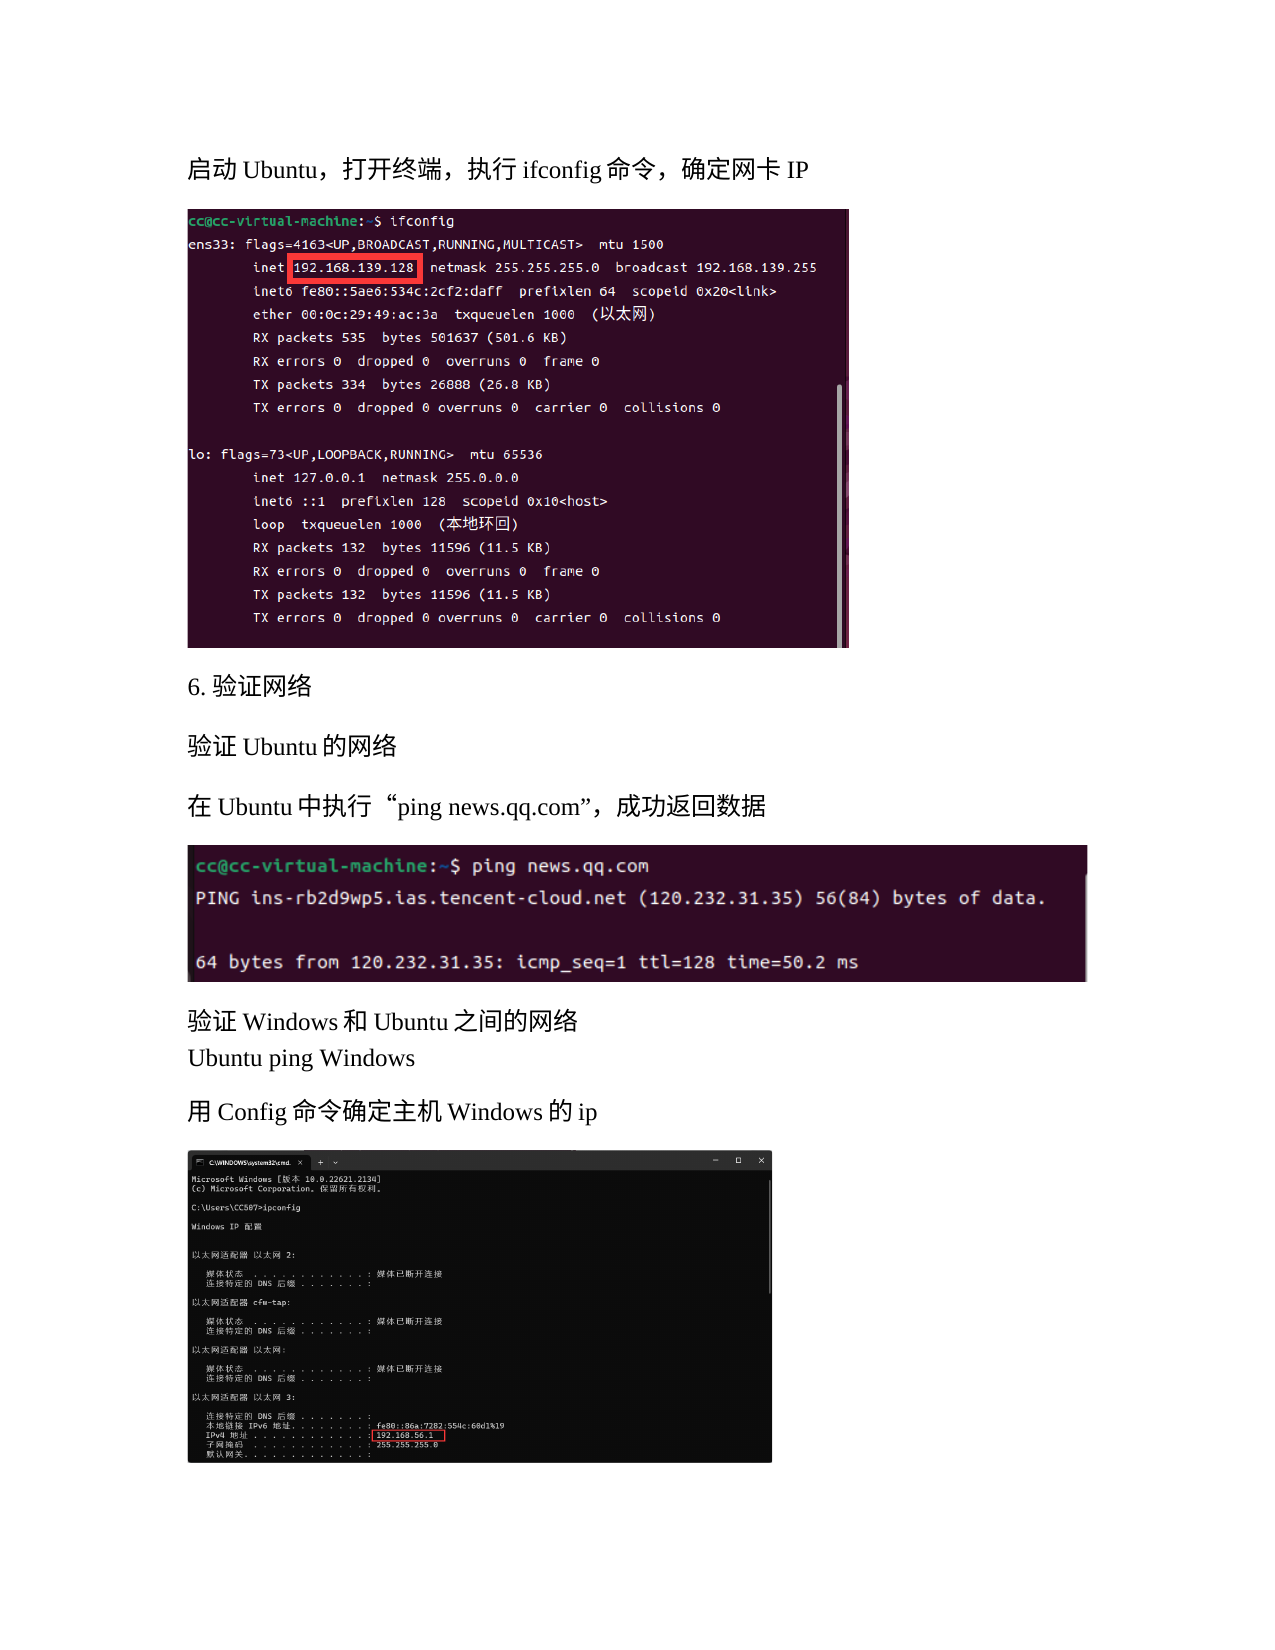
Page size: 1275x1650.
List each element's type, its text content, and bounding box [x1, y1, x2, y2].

list 验证Ubuntu的网络 [187, 726, 1087, 763]
list 启动Ubuntu，打开终端，执行ifconfig命令，确定网卡IP [187, 150, 1087, 186]
list Ubuntu ping Windows [187, 1043, 1087, 1072]
list 在Ubuntu中执行“ping news.qq.com”，成功返回数据 [187, 786, 1087, 822]
picture [187, 1150, 773, 1463]
picture [187, 845, 1088, 982]
list 用Config命令确定主机Windows的ip [187, 1091, 1087, 1127]
list 验证网络 [187, 667, 1087, 703]
text 验证Windows和Ubuntu之间的网络 [187, 1001, 1087, 1038]
picture [187, 209, 849, 648]
